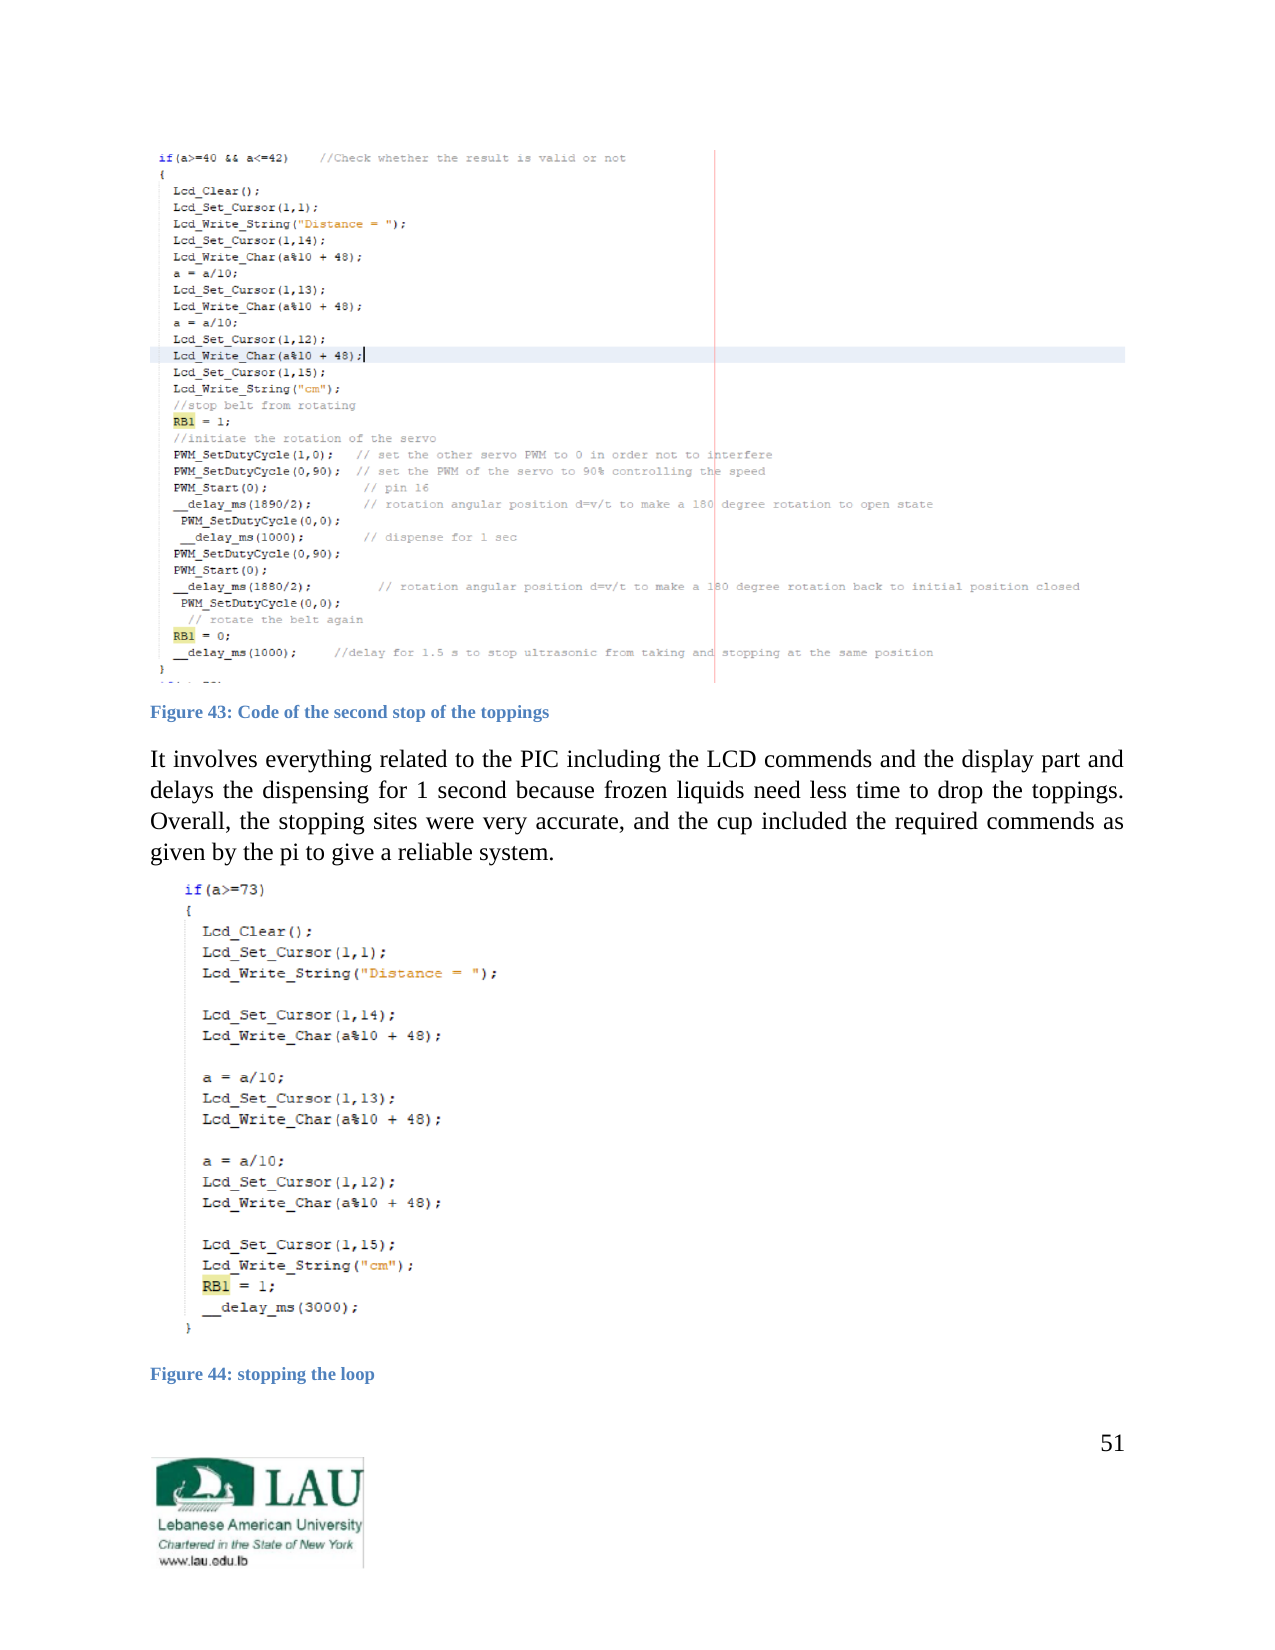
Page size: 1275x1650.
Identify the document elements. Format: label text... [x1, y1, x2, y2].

text Figure 43: Code of the second stop of the toppings [150, 701, 1125, 723]
picture [150, 884, 674, 1344]
text Figure 44: stopping the loop [150, 1362, 1125, 1384]
picture [150, 1457, 372, 1575]
text It involves everything related to the PIC including the LCD commends and the display part and delays the dispensing for 1 second because frozen liquids need less time to drop the toppings. Overall, the stopping sites were very accurate, and the cup included the required commends as given by the pi to give a reliable system. [150, 744, 1125, 866]
picture [150, 150, 1125, 683]
